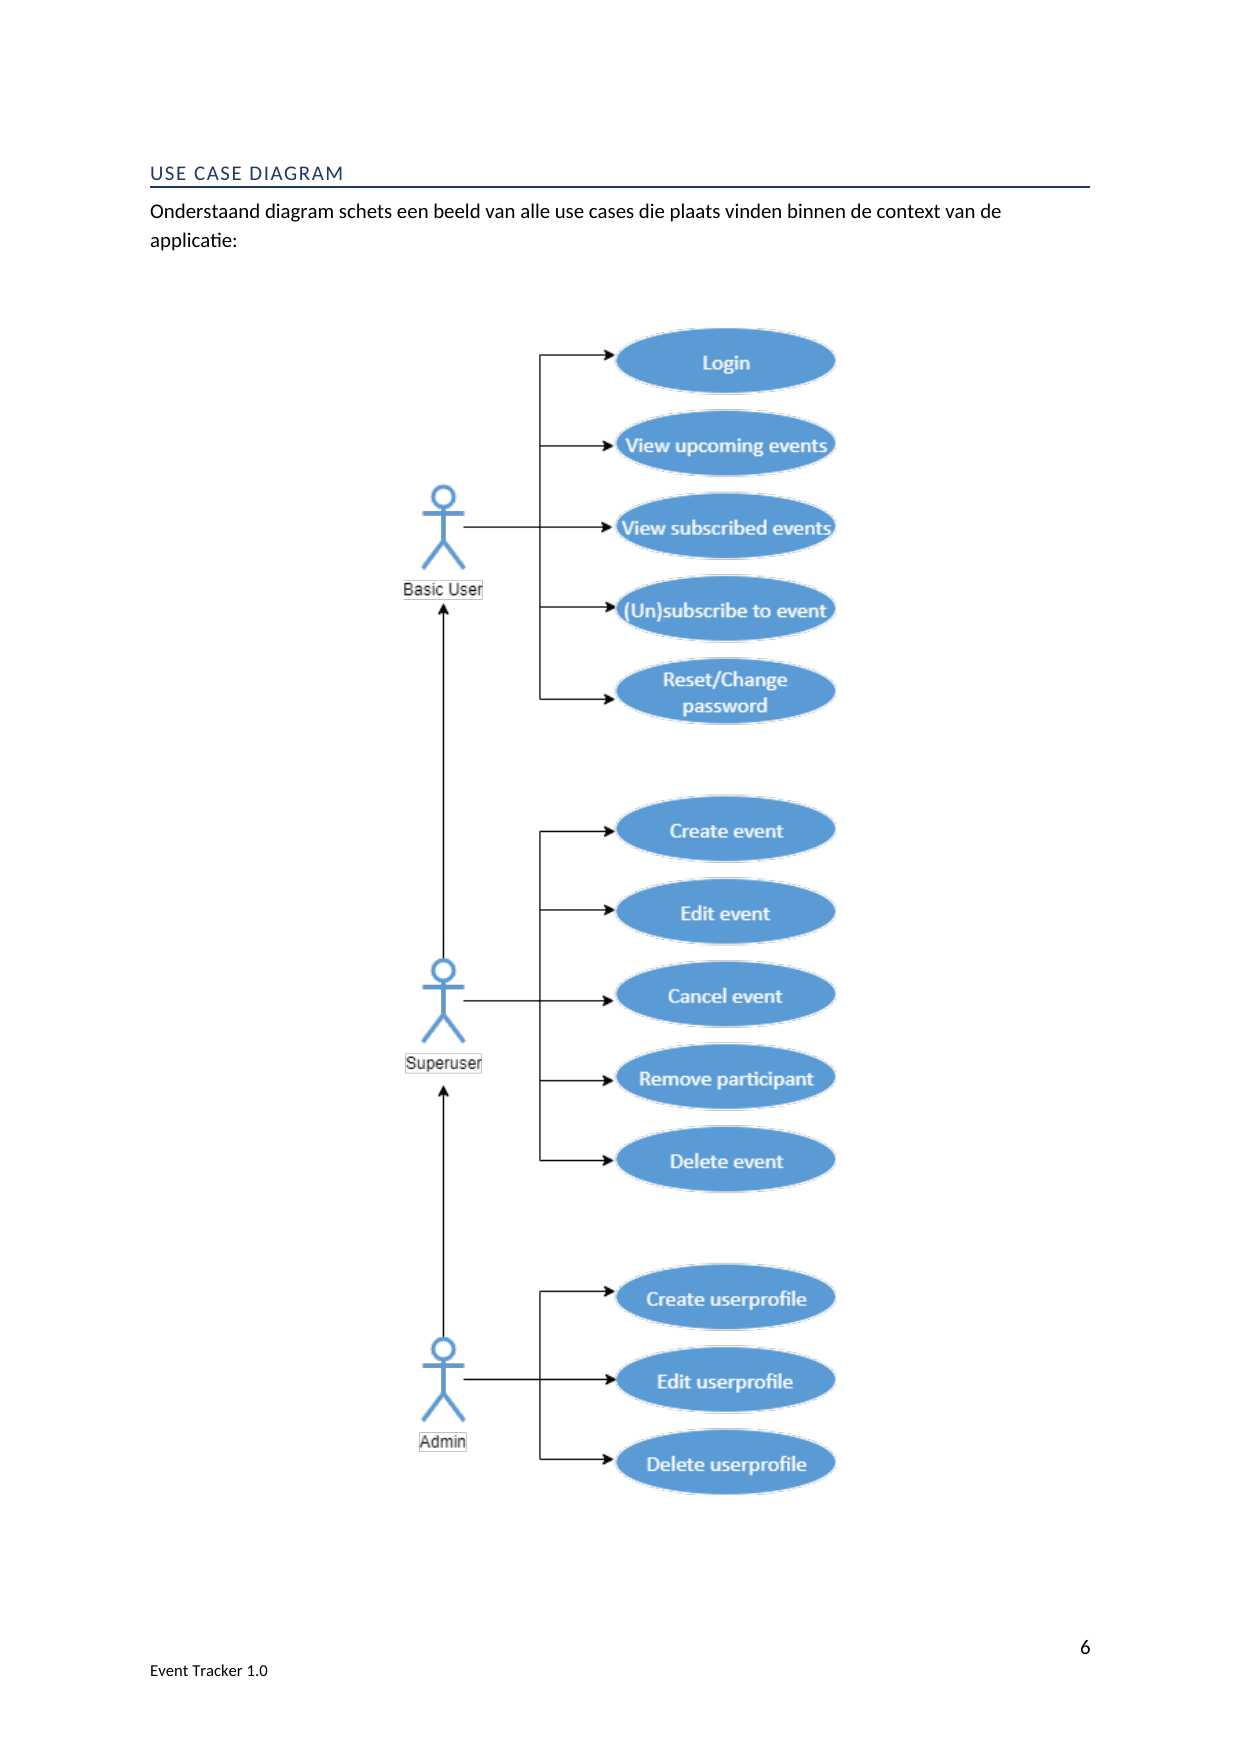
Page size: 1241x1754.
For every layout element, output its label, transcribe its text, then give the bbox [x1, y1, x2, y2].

subtitle Use Case Diagram [150, 160, 1090, 186]
picture [403, 327, 837, 1496]
text Onderstaand diagram schets een beeld van alle use cases die plaats vinden binnen de context van de applicatie: [150, 198, 1090, 253]
